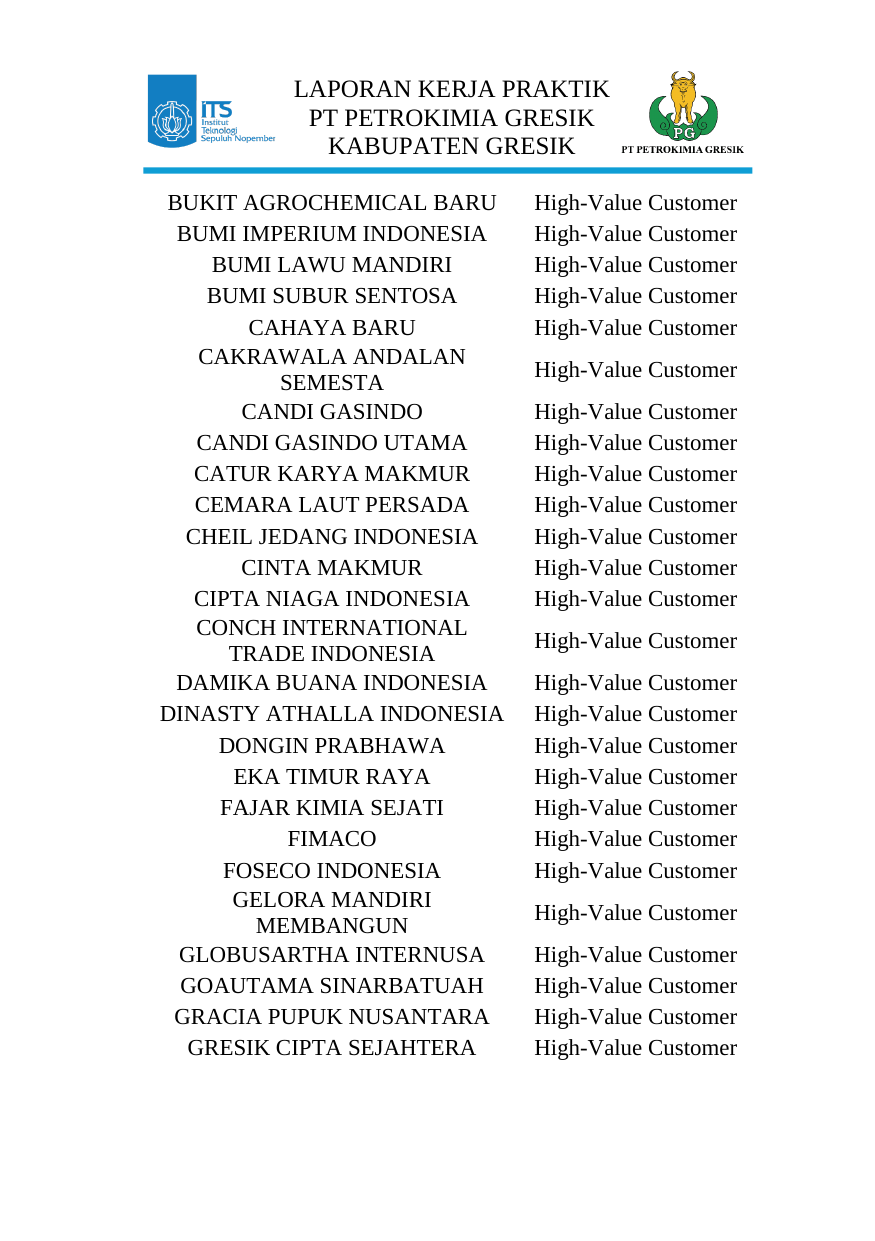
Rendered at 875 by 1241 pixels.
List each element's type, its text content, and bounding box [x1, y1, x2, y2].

table_cell CHEIL JEDANG INDONESIA [148, 520, 516, 552]
table_cell High-Value Customer [516, 249, 755, 280]
table_cell High-Value Customer [516, 520, 755, 552]
table_cell CAKRAWALA ANDALAN SEMESTA [148, 343, 516, 395]
table_cell High-Value Customer [516, 489, 755, 520]
table_cell High-Value Customer [516, 427, 755, 458]
table_cell High-Value Customer [516, 938, 755, 969]
table_cell High-Value Customer [516, 1032, 755, 1063]
table_cell High-Value Customer [516, 552, 755, 583]
table_cell High-Value Customer [516, 311, 755, 343]
table_cell GRACIA PUPUK NUSANTARA [148, 1001, 516, 1032]
table_cell EKA TIMUR RAYA [148, 761, 516, 792]
table_cell GOAUTAMA SINARBATUAH [148, 970, 516, 1001]
table_cell GLOBUSARTHA INTERNUSA [148, 938, 516, 969]
table_cell BUMI SUBUR SENTOSA [148, 280, 516, 311]
table_cell CAHAYA BARU [148, 311, 516, 343]
table_cell CANDI GASINDO [148, 395, 516, 427]
table_cell CINTA MAKMUR [148, 552, 516, 583]
table_cell CEMARA LAUT PERSADA [148, 489, 516, 520]
table_cell FAJAR KIMIA SEJATI [148, 792, 516, 823]
table_cell DINASTY ATHALLA INDONESIA [148, 698, 516, 729]
table_cell High-Value Customer [516, 218, 755, 249]
table_cell DONGIN PRABHAWA [148, 729, 516, 761]
table_cell High-Value Customer [516, 729, 755, 761]
table_cell FOSECO INDONESIA [148, 854, 516, 886]
table_cell CONCH INTERNATIONAL TRADE INDONESIA [148, 614, 516, 667]
table_cell CANDI GASINDO UTAMA [148, 427, 516, 458]
table_cell FIMACO [148, 823, 516, 854]
table_cell High-Value Customer [516, 823, 755, 854]
picture [612, 67, 753, 158]
table_cell High-Value Customer [516, 698, 755, 729]
table_cell High-Value Customer [516, 970, 755, 1001]
table_cell GRESIK CIPTA SEJAHTERA [148, 1032, 516, 1063]
table_cell High-Value Customer [516, 614, 755, 667]
table_cell BUKIT AGROCHEMICAL BARU [148, 186, 516, 218]
table_cell BUMI LAWU MANDIRI [148, 249, 516, 280]
table_cell High-Value Customer [516, 854, 755, 886]
table_cell High-Value Customer [516, 761, 755, 792]
table_cell High-Value Customer [516, 792, 755, 823]
table_cell High-Value Customer [516, 1001, 755, 1032]
table_cell High-Value Customer [516, 886, 755, 938]
picture [147, 74, 276, 148]
table_cell High-Value Customer [516, 583, 755, 614]
table_cell BUMI IMPERIUM INDONESIA [148, 218, 516, 249]
table_cell DAMIKA BUANA INDONESIA [148, 667, 516, 698]
table_cell High-Value Customer [516, 458, 755, 489]
table_cell High-Value Customer [516, 395, 755, 427]
table_cell High-Value Customer [516, 186, 755, 218]
table_cell High-Value Customer [516, 280, 755, 311]
table_cell GELORA MANDIRI MEMBANGUN [148, 886, 516, 938]
table_cell CATUR KARYA MAKMUR [148, 458, 516, 489]
table_cell CIPTA NIAGA INDONESIA [148, 583, 516, 614]
table_cell High-Value Customer [516, 343, 755, 395]
table_cell High-Value Customer [516, 667, 755, 698]
